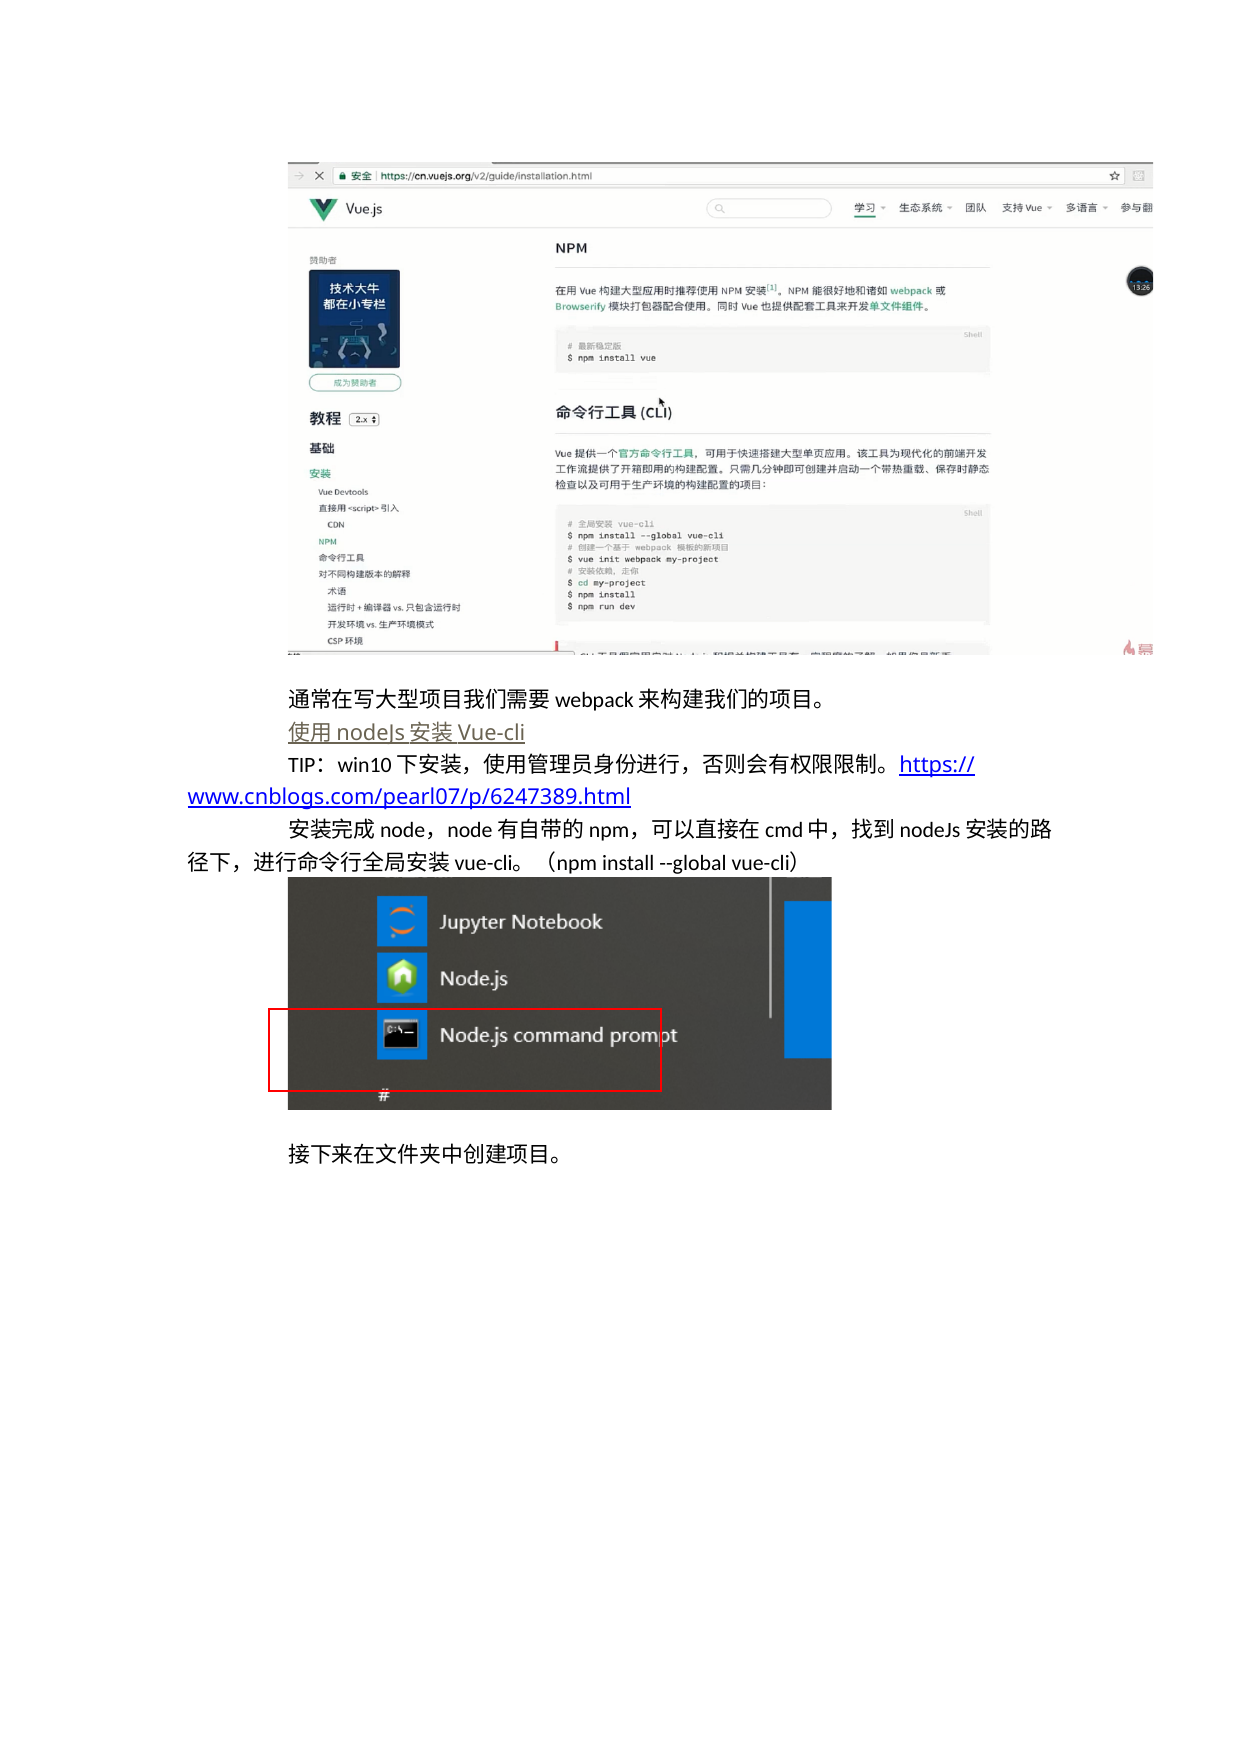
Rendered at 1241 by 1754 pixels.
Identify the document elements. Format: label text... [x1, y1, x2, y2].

text 接下来在文件夹中创建项目。 [187, 1137, 1053, 1169]
text 通常在写大型项目我们需要webpack来构建我们的项目。 [187, 682, 1053, 714]
text TIP：win10下安装，使用管理员身份进行，否则会有权限限制。https://www.cnblogs.com/pearl07/p/6247389.html [187, 747, 1053, 812]
text 使用nodeJs安装Vue-cli [187, 714, 1053, 747]
picture [287, 877, 832, 1110]
text 安装完成node，node有自带的npm，可以直接在cmd中，找到nodeJs安装的路径下，进行命令行全局安装vue-cli。（npm install --global vue-cli） [187, 812, 1053, 877]
picture [287, 162, 1154, 655]
picture [287, 1010, 660, 1090]
